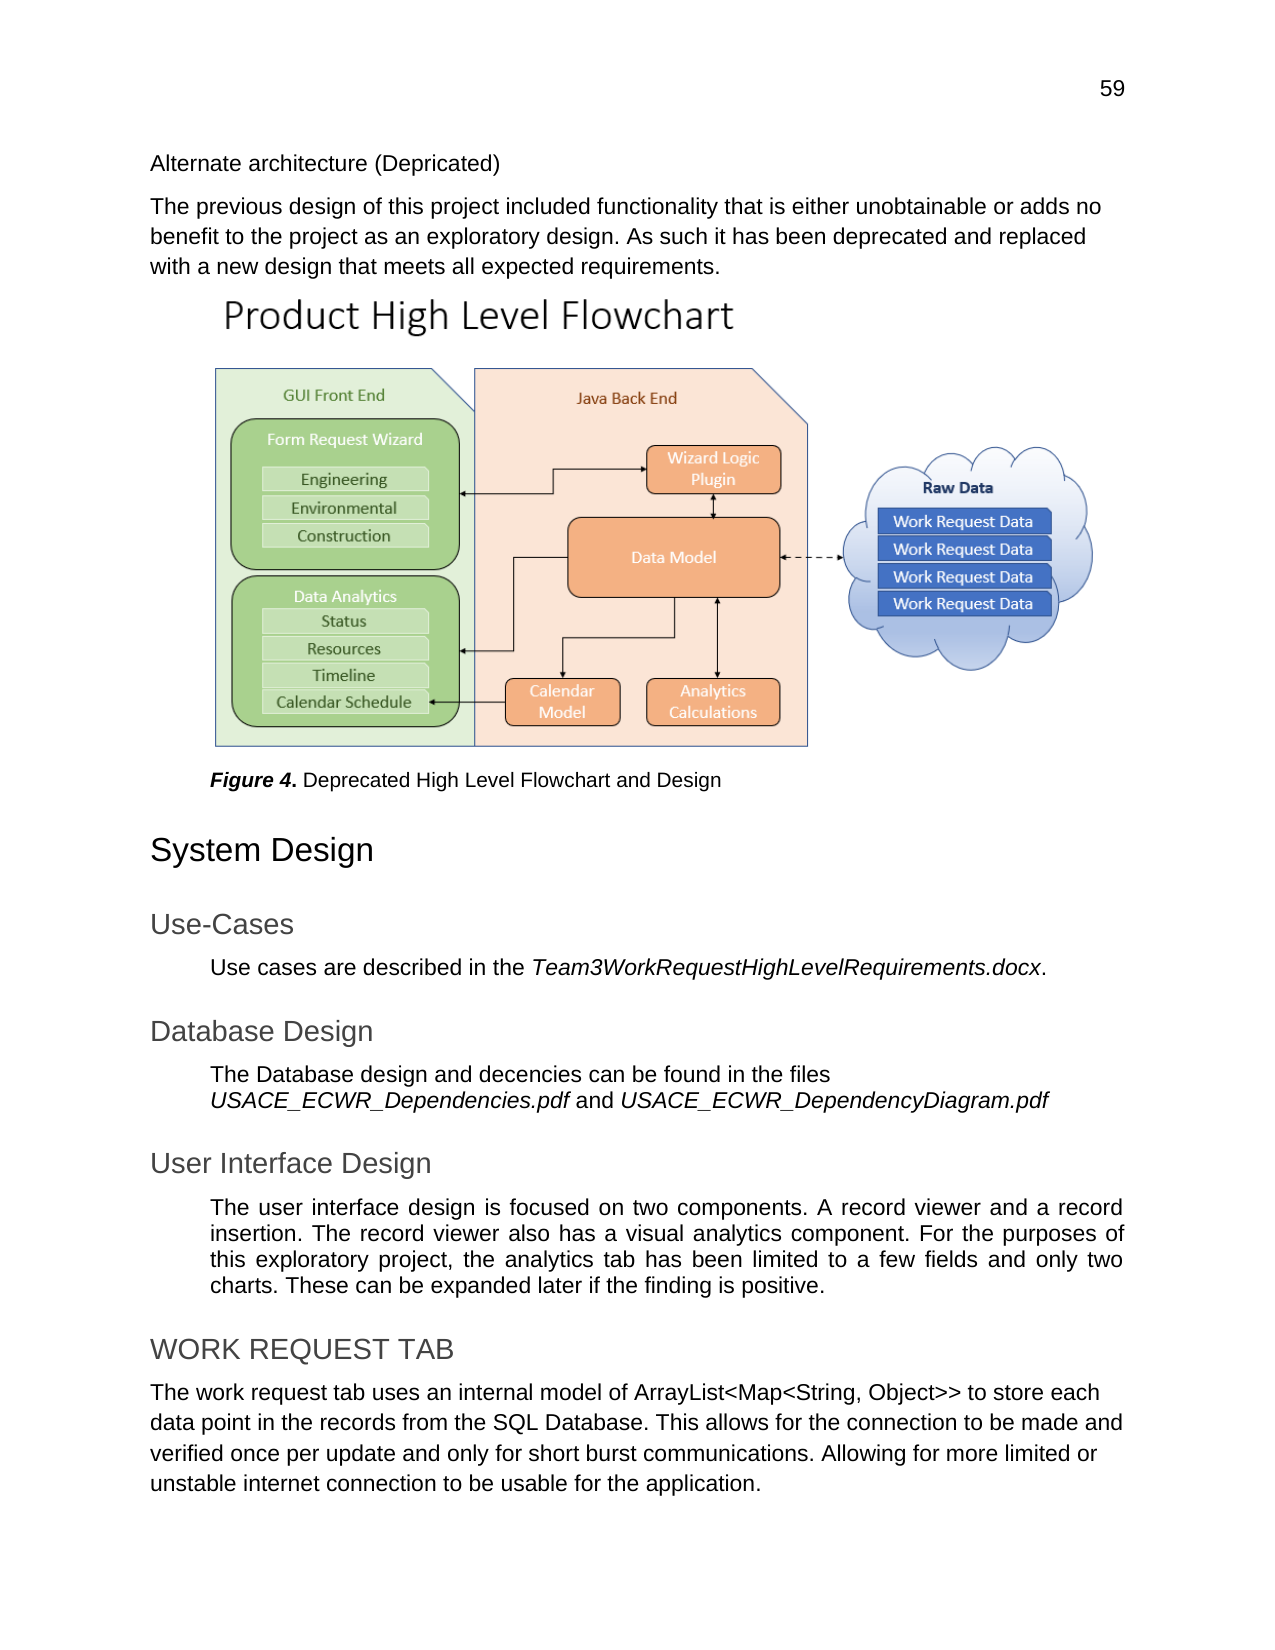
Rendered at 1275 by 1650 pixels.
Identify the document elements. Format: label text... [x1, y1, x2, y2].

text The Database design and decencies can be found in the files USACE_ECWR_Dependencies.pdf and USACE_ECWR_DependencyDiagram.pdf [210, 1061, 1125, 1113]
text Figure 4. Deprecated High Level Flowchart and Design [210, 768, 1125, 792]
subtitle WORK REQUEST TAB [150, 1332, 1125, 1366]
subtitle Alternate architecture (Depricated) [150, 150, 1125, 176]
subtitle Use-Cases [150, 907, 1125, 941]
subtitle System Design [150, 829, 1125, 868]
subtitle Database Design [150, 1014, 1125, 1047]
subtitle User Interface Design [150, 1147, 1125, 1180]
text The previous design of this project included functionality that is either unobtainable or adds no benefit to the project as an exploratory design. As such it has been deprecated and replaced with a new design that meets all expected requirements. [150, 193, 1125, 279]
text The work request tab uses an internal model of ArrayList<Map<String, Object>> to store each data point in the records from the SQL Database. This allows for the connection to be made and verified once per update and only for short burst communications. Allowing for more limited or unstable internet connection to be usable for the application. [150, 1379, 1125, 1496]
text The user interface design is focused on two components. A record viewer and a record insertion. The record viewer also has a visual analytics component. For the purposes of this exploratory project, the analytics tab has been limited to a few fields and only two charts. These can be expanded later if the finding is positive. [210, 1193, 1125, 1299]
picture [210, 289, 1102, 756]
text Use cases are described in the Team3WorkRequestHighLevelRequirements.docx. [210, 954, 1125, 980]
